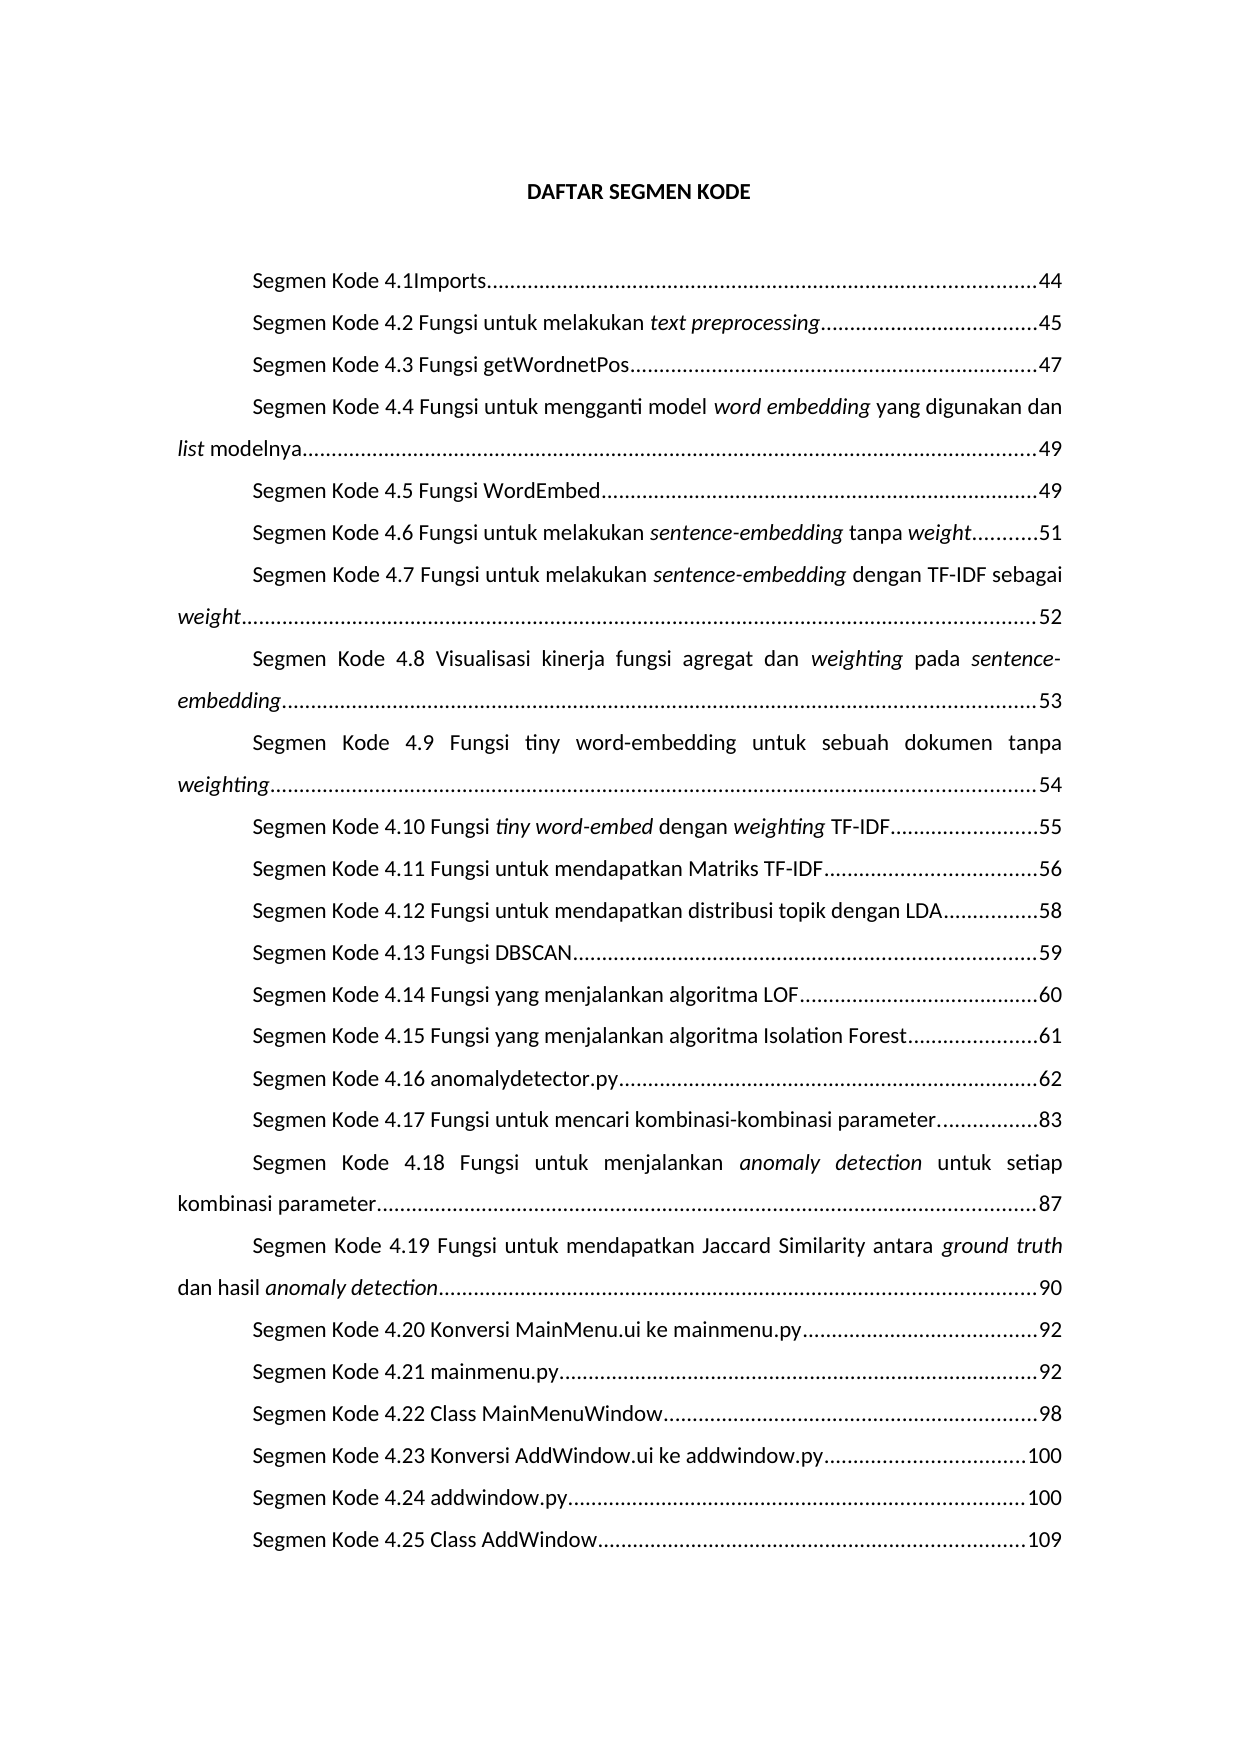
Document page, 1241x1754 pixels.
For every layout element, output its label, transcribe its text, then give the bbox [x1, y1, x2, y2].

text Segmen Kode 4.23 Konversi AddWindow.ui ke addwindow.py 100 [177, 1441, 1063, 1469]
text Segmen Kode 4.24 addwindow.py 100 [177, 1483, 1063, 1511]
text Segmen Kode 4.16 anomalydetector.py 62 [177, 1064, 1063, 1092]
subtitle DAFTAR SEGMEN KODE [215, 177, 1063, 205]
text Segmen Kode 4.6 Fungsi untuk melakukan sentence-embedding tanpa weight 51 [177, 518, 1063, 546]
text Segmen Kode 4.2 Fungsi untuk melakukan text preprocessing 45 [177, 308, 1063, 336]
text Segmen Kode 4.20 Konversi MainMenu.ui ke mainmenu.py 92 [177, 1316, 1063, 1343]
text Segmen Kode 4.19 Fungsi untuk mendapatkan Jaccard Similarity antara ground truth dan hasil anomaly detection 90 [177, 1232, 1063, 1302]
text Segmen Kode 4.7 Fungsi untuk melakukan sentence-embedding dengan TF-IDF sebagai weight. 52 [177, 560, 1063, 630]
text Segmen Kode 4.15 Fungsi yang menjalankan algoritma Isolation Forest 61 [177, 1022, 1063, 1050]
text Segmen Kode 4.21 mainmenu.py 92 [177, 1357, 1063, 1386]
text Segmen Kode 4.1Imports 44 [177, 266, 1063, 294]
text Segmen Kode 4.4 Fungsi untuk mengganti model word embedding yang digunakan dan list modelnya 49 [177, 392, 1063, 462]
text Segmen Kode 4.14 Fungsi yang menjalankan algoritma LOF 60 [177, 980, 1063, 1008]
text Segmen Kode 4.8 Visualisasi kinerja fungsi agregat dan weighting pada sentence-embedding 53 [177, 644, 1063, 714]
text Segmen Kode 4.12 Fungsi untuk mendapatkan distribusi topik dengan LDA 58 [177, 896, 1063, 924]
text Segmen Kode 4.10 Fungsi tiny word-embed dengan weighting TF-IDF 55 [177, 812, 1063, 840]
text Segmen Kode 4.11 Fungsi untuk mendapatkan Matriks TF-IDF 56 [177, 854, 1063, 882]
text Segmen Kode 4.22 Class MainMenuWindow 98 [177, 1399, 1063, 1427]
text Segmen Kode 4.18 Fungsi untuk menjalankan anomaly detection untuk setiap kombinasi parameter 87 [177, 1148, 1063, 1218]
text Segmen Kode 4.5 Fungsi WordEmbed 49 [177, 476, 1063, 504]
text Segmen Kode 4.13 Fungsi DBSCAN 59 [177, 938, 1063, 966]
text Segmen Kode 4.25 Class AddWindow 109 [177, 1525, 1063, 1553]
text Segmen Kode 4.17 Fungsi untuk mencari kombinasi-kombinasi parameter. 83 [177, 1106, 1063, 1134]
text Segmen Kode 4.3 Fungsi getWordnetPos 47 [177, 350, 1063, 378]
text Segmen Kode 4.9 Fungsi tiny word-embedding untuk sebuah dokumen tanpa weighting 54 [177, 728, 1063, 798]
